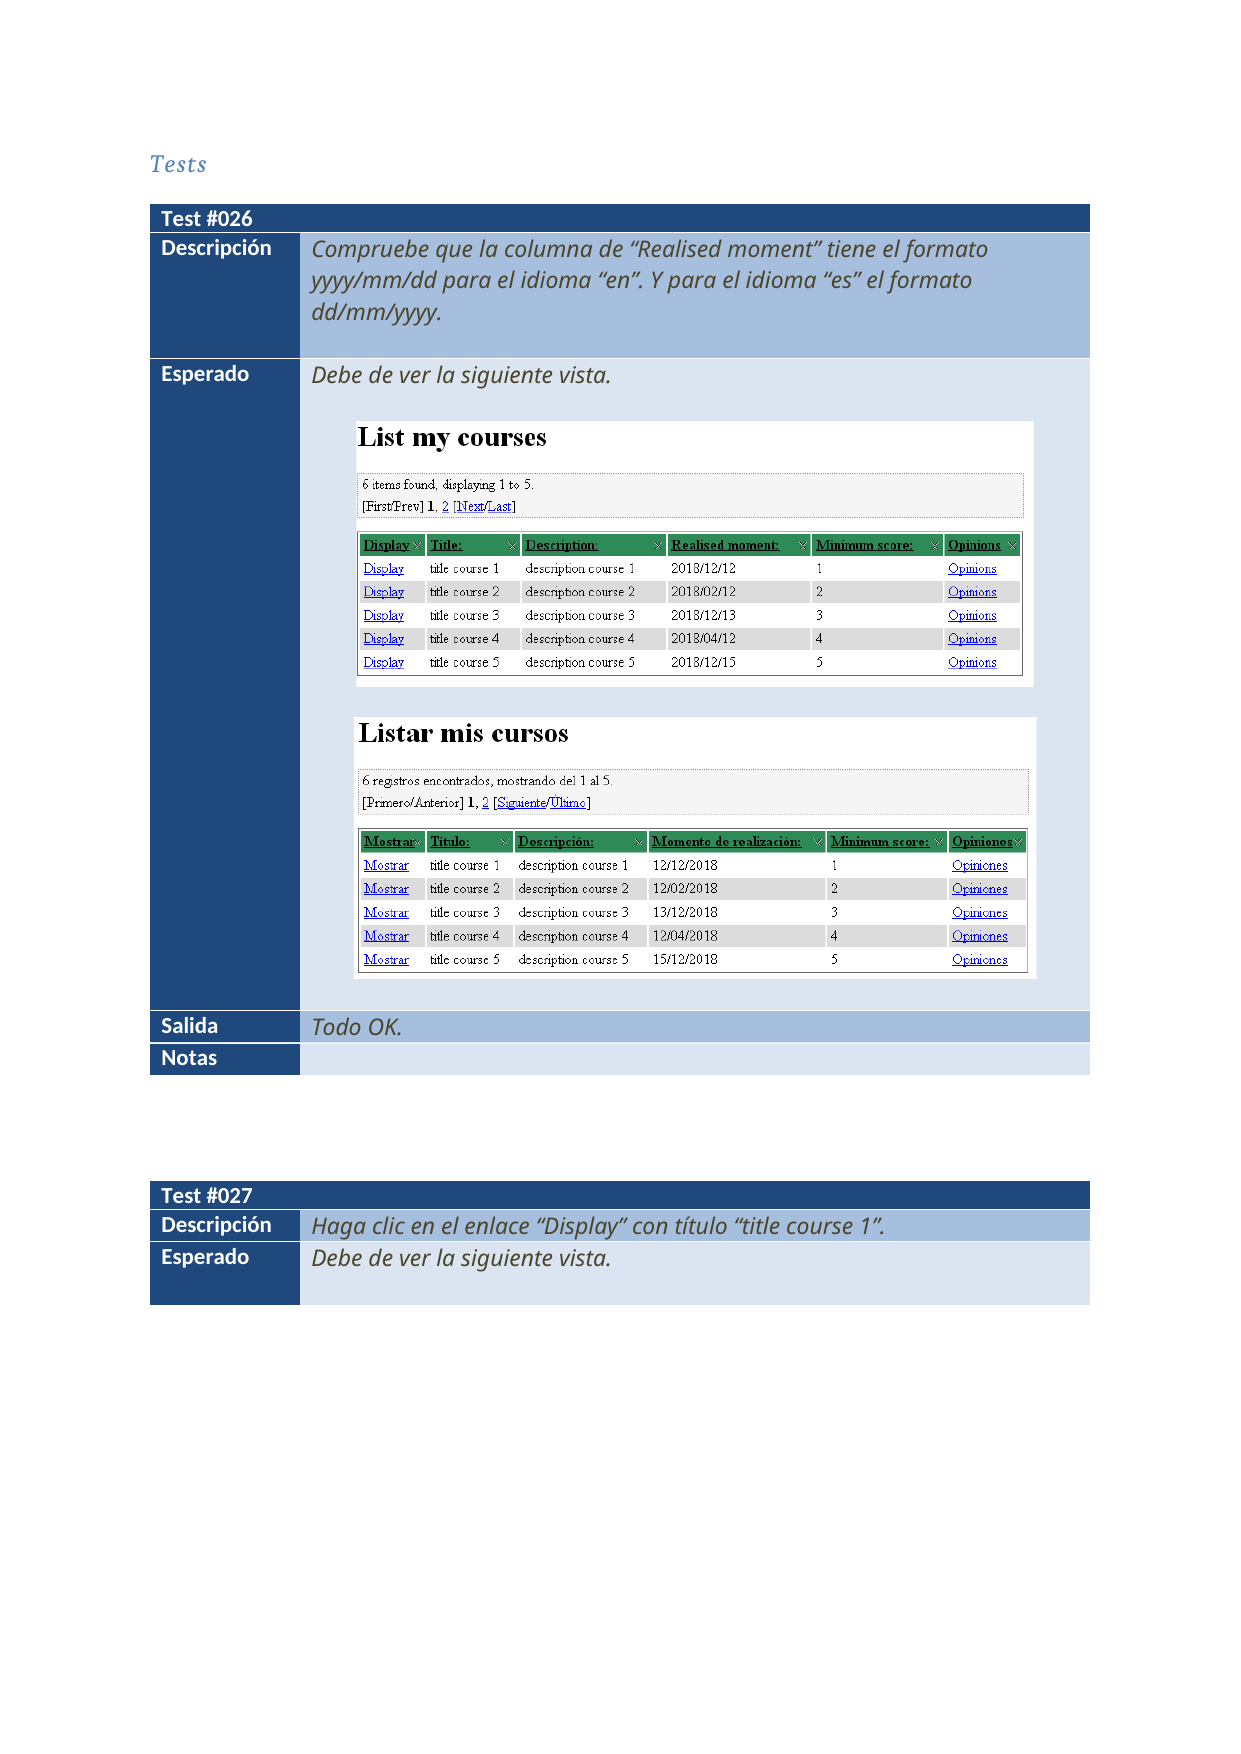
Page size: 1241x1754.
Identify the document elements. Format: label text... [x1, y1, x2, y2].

table_cell [300, 1044, 1090, 1075]
table_cell Notas [150, 1044, 300, 1075]
table_cell Compruebe que la columna de “Realised moment” tiene el formato yyyy/mm/dd para el idioma “en”. Y para el idioma “es” el formato dd/mm/yyyy. [300, 233, 1090, 358]
table_cell Descripción [150, 233, 300, 358]
subtitle Tests [150, 150, 1090, 179]
table_cell Esperado [150, 359, 300, 1010]
table_cell Debe de ver la siguiente vista. [300, 359, 1090, 1010]
table_header Test #027 [150, 1181, 1090, 1209]
table_cell Descripción [150, 1210, 300, 1241]
table_cell Todo OK. [300, 1011, 1090, 1042]
picture [353, 717, 1037, 979]
table_cell Esperado [150, 1242, 300, 1305]
picture [356, 421, 1034, 687]
table_cell Haga clic en el enlace “Display” con título “title course 1”. [300, 1210, 1090, 1241]
table_cell Salida [150, 1011, 300, 1042]
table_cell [300, 1242, 1090, 1305]
table_header Test #026 [150, 204, 1090, 232]
